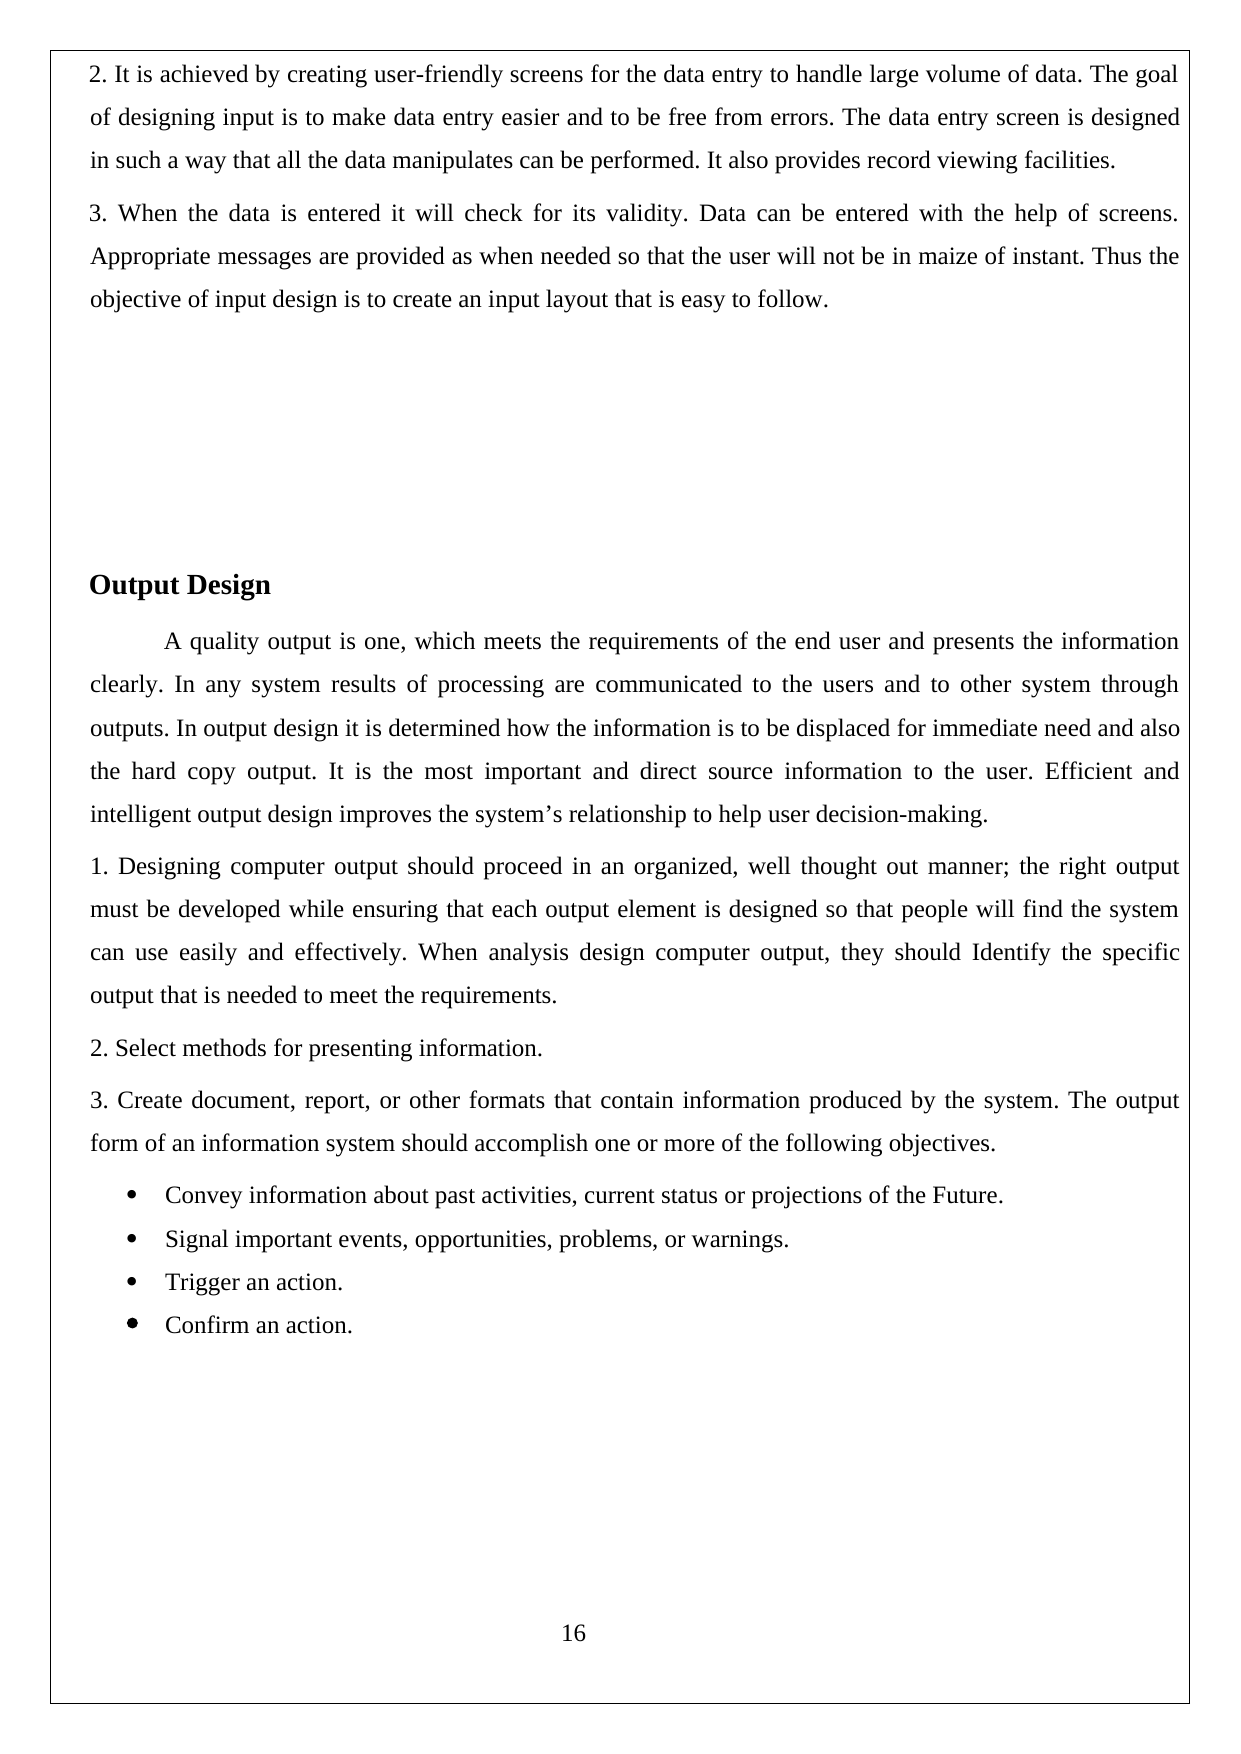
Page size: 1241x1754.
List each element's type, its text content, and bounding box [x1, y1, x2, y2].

text Output Design [89, 567, 1181, 600]
list Confirm an action. [127, 1310, 1181, 1339]
list Convey information about past activities, current status or projections of the Future. [127, 1181, 1181, 1209]
text 2. Select methods for presenting information. [90, 1033, 1181, 1062]
text 3. When the data is entered it will check for its validity. Data can be entered with the help of screens. Appropriate messages are provided as when needed so that the user will not be in maize of instant. Thus the objective of input design is to create an input layout that is easy to follow. [89, 198, 1181, 313]
text A quality output is one, which meets the requirements of the end user and presents the information clearly. In any system results of processing are communicated to the users and to other system through outputs. In output design it is determined how the information is to be displaced for immediate need and also the hard copy output. It is the most important and direct source information to the user. Efficient and intelligent output design improves the system’s relationship to help user decision-making. [90, 626, 1181, 828]
text 1. Designing computer output should proceed in an organized, well thought out manner; the right output must be developed while ensuring that each output element is designed so that people will find the system can use easily and effectively. When analysis design computer output, they should Identify the specific output that is needed to meet the requirements. [90, 851, 1181, 1009]
text 3. Create document, report, or other formats that contain information produced by the system. The output form of an information system should accomplish one or more of the following objectives. [90, 1085, 1181, 1157]
text 2. It is achieved by creating user-friendly screens for the data entry to handle large volume of data. The goal of designing input is to make data entry easier and to be free from errors. The data entry screen is designed in such a way that all the data manipulates can be performed. It also provides record viewing facilities. [89, 59, 1181, 174]
list Trigger an action. [127, 1267, 1181, 1296]
list Signal important events, opportunities, problems, or warnings. [127, 1224, 1181, 1252]
